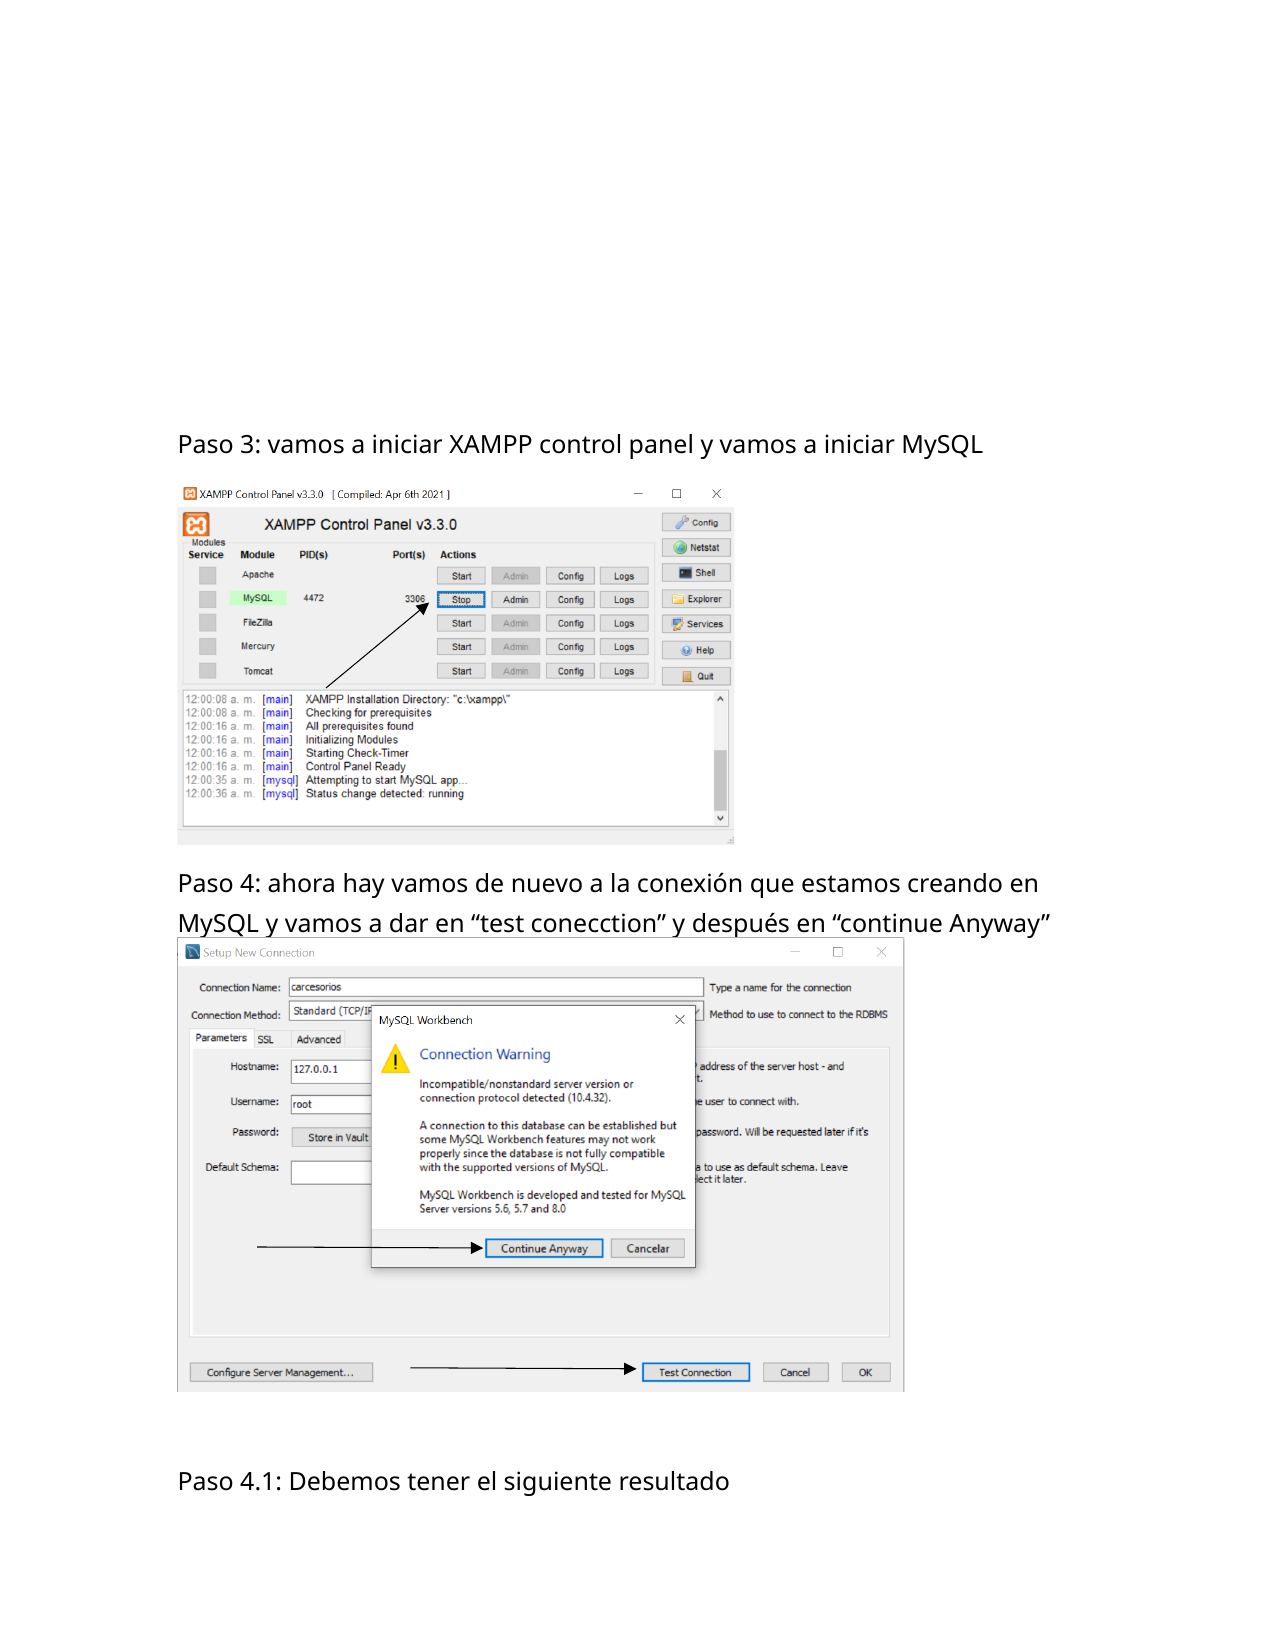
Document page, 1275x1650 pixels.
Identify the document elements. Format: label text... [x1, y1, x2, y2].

text Paso 4.1: Debemos tener el siguiente resultado [177, 1463, 1098, 1498]
text Paso 4: ahora hay vamos de nuevo a la conexión que estamos creando en MySQL y vamos a dar en “test conecction” y después en “continue Anyway” [177, 866, 1098, 939]
text Paso 3: vamos a iniciar XAMPP control panel y vamos a iniciar MySQL [177, 427, 1098, 461]
picture [177, 937, 905, 1392]
picture [177, 482, 735, 845]
